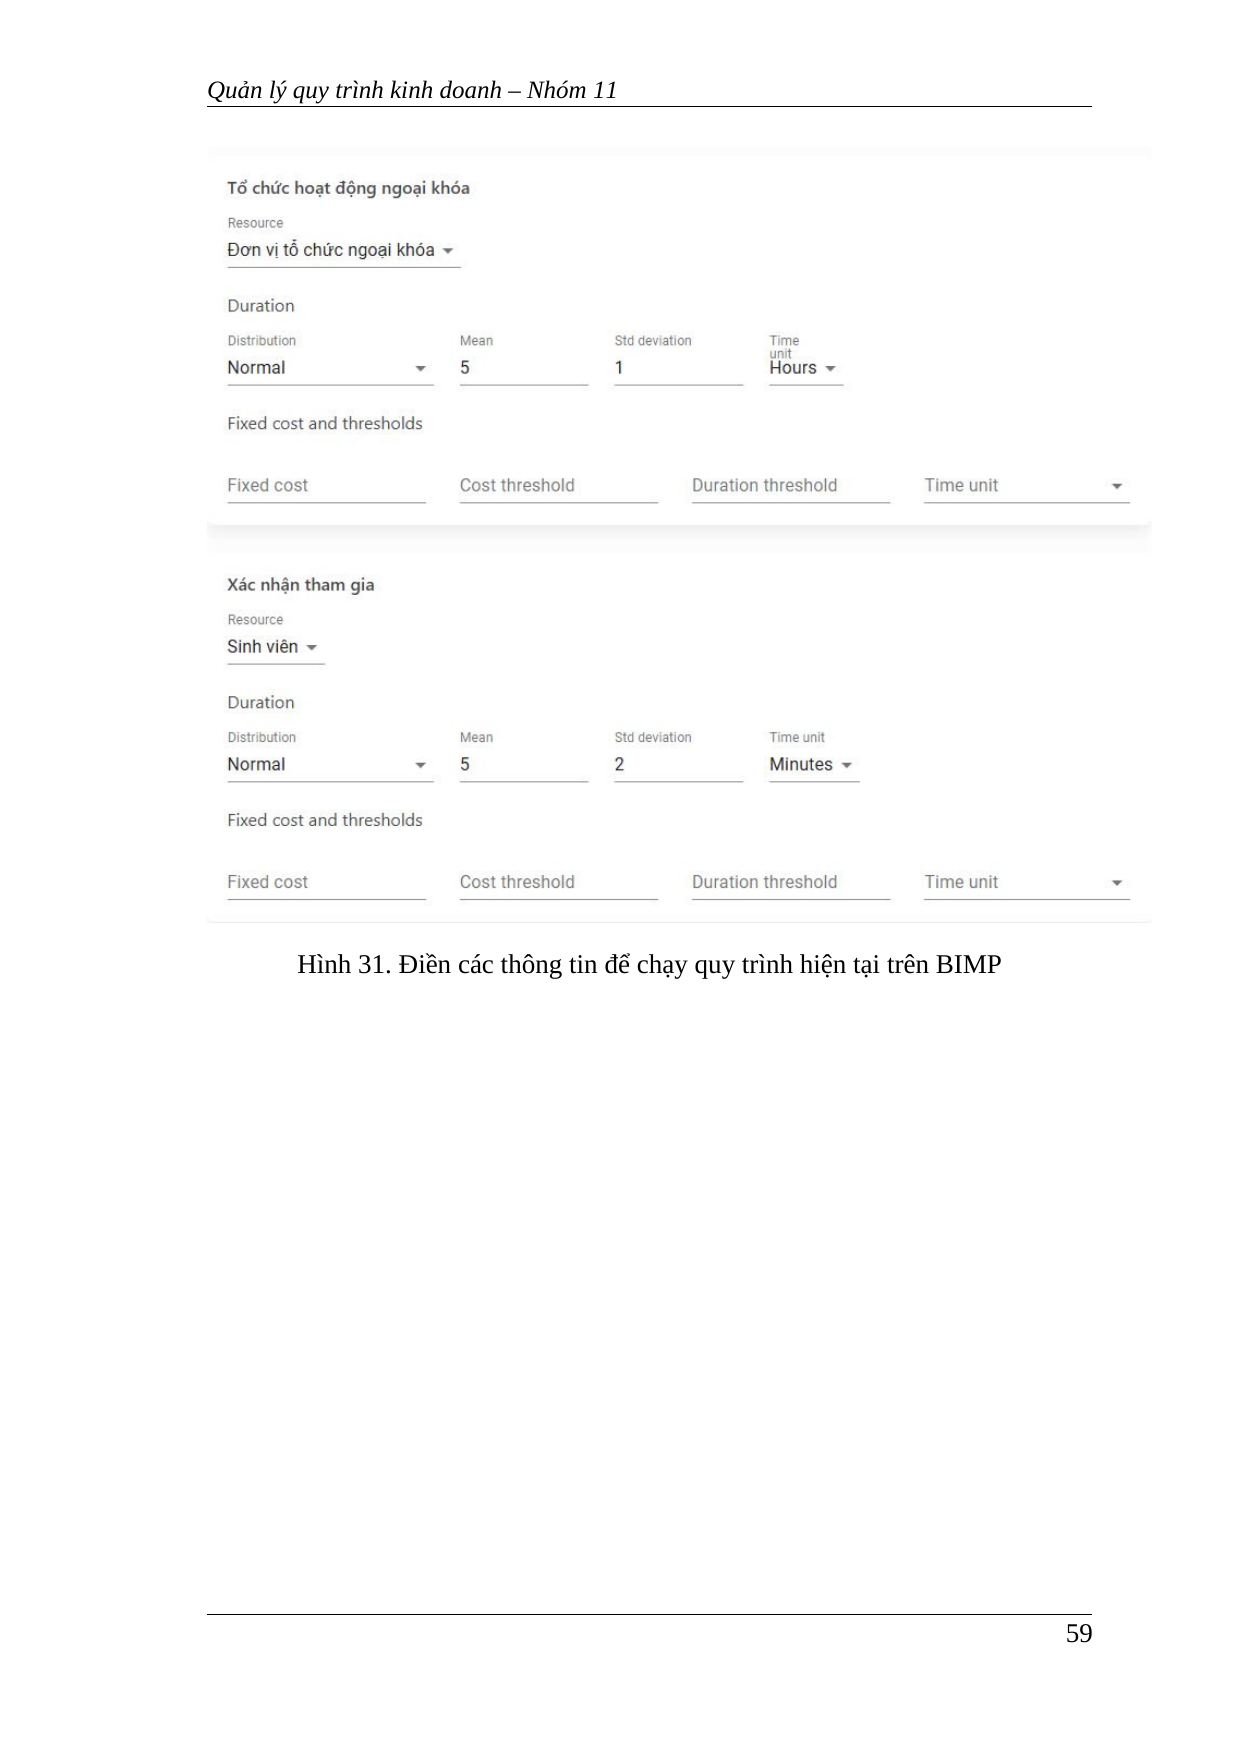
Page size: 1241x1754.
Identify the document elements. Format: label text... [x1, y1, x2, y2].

picture [206, 147, 1152, 923]
text Hình 31. Điền các thông tin để chạy quy trình hiện tại trên BIMP [207, 948, 1092, 979]
